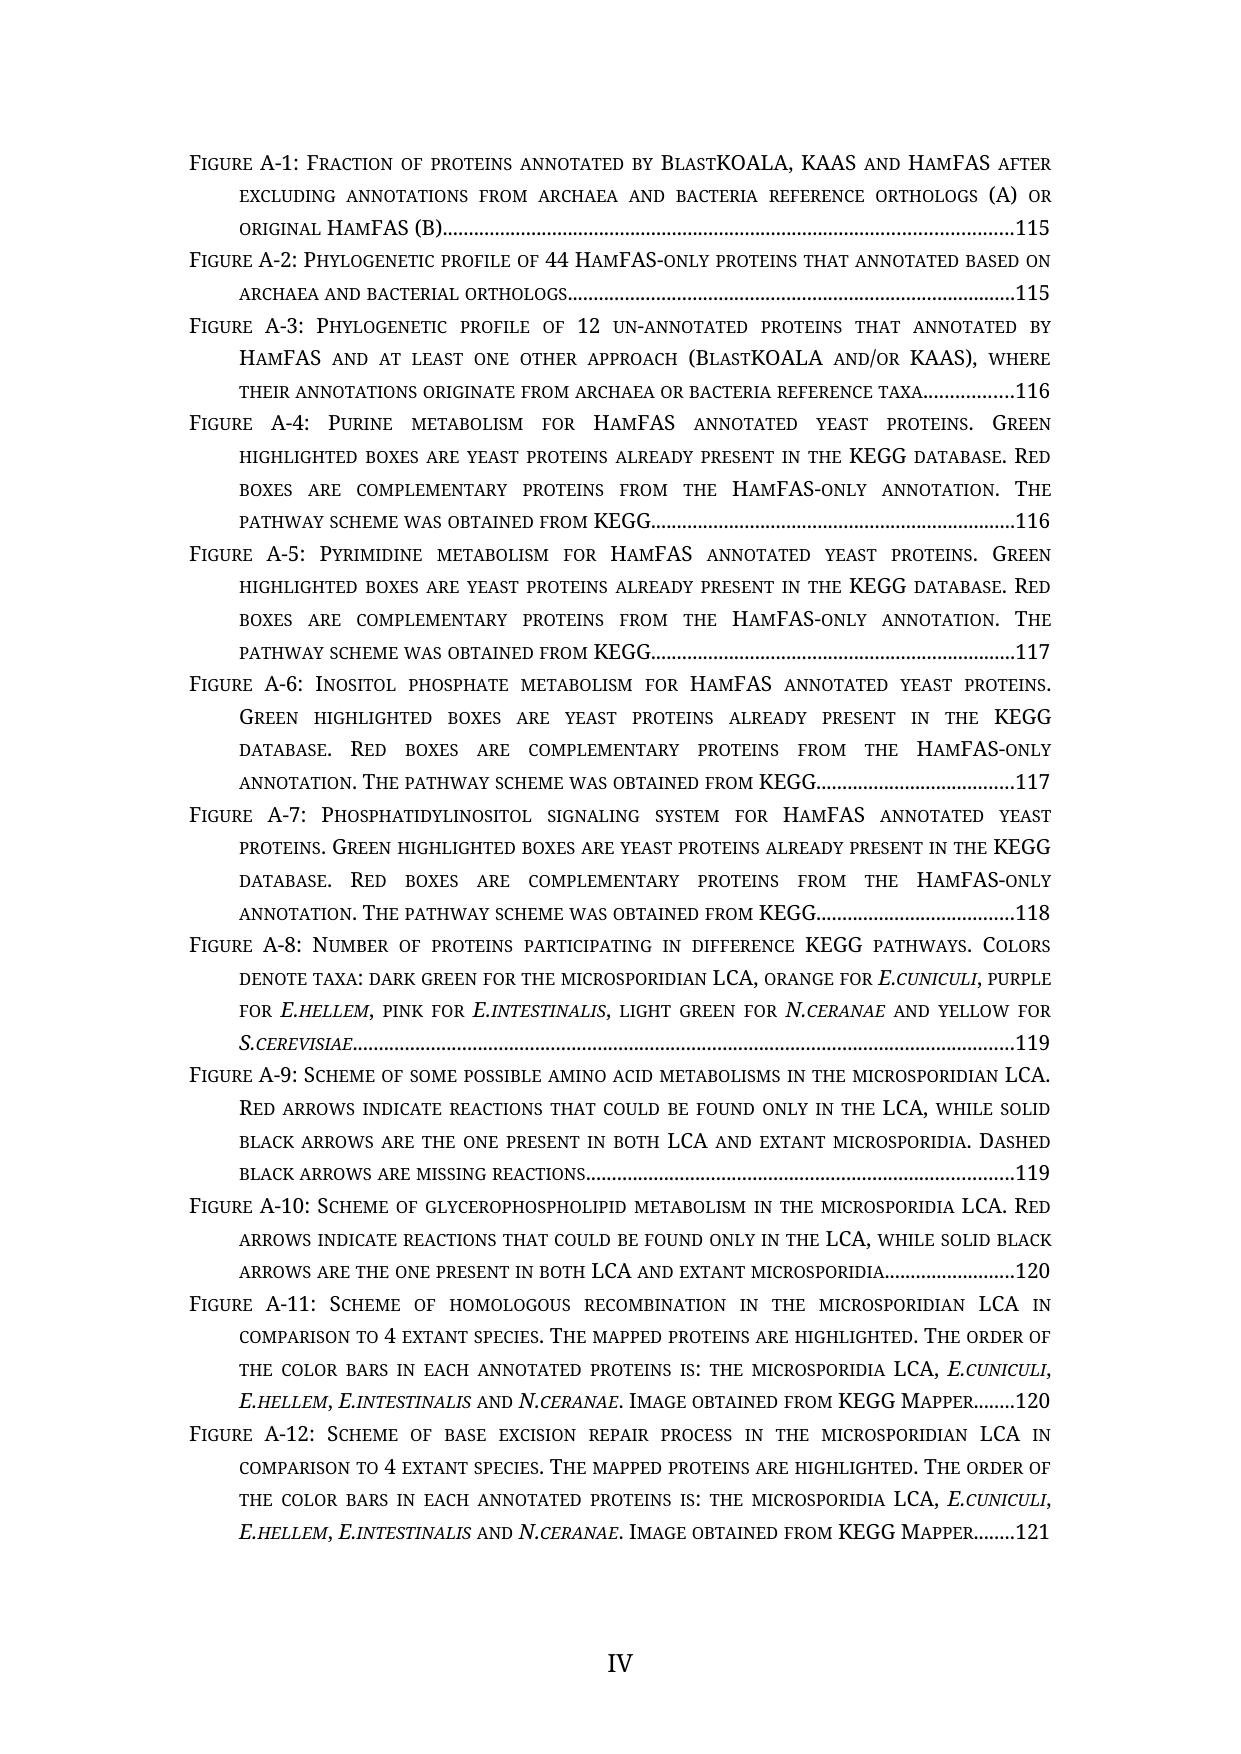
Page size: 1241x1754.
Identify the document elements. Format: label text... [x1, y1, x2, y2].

text Figure A-5: Pyrimidine metabolism for HamFAS annotated yeast proteins. Green highlighted boxes are yeast proteins already present in the KEGG database. Red boxes are complementary proteins from the HamFAS-only annotation. The pathway scheme was obtained from KEGG. 117 [189, 539, 1051, 665]
text Figure A-9: Scheme of some possible amino acid metabolisms in the microsporidian LCA. Red arrows indicate reactions that could be found only in the LCA, while solid black arrows are the one present in both LCA and extant microsporidia. Dashed black arrows are missing reactions. 119 [189, 1061, 1051, 1187]
text Figure A-4: Purine metabolism for HamFAS annotated yeast proteins. Green highlighted boxes are yeast proteins already present in the KEGG database. Red boxes are complementary proteins from the HamFAS-only annotation. The pathway scheme was obtained from KEGG. 116 [189, 408, 1051, 535]
text Figure A-8: Number of proteins participating in difference KEGG pathways. Colors denote taxa: dark green for the microsporidian LCA, orange for E.cuniculi, purple for E.hellem, pink for E.intestinalis, light green for N.ceranae and yellow for S.cerevisiae. 119 [189, 930, 1051, 1056]
text Figure A-1: Fraction of proteins annotated by BlastKOALA, KAAS and HamFAS after excluding annotations from archaea and bacteria reference orthologs (A) or original HamFAS (B) 115 [189, 148, 1051, 241]
text Figure A-2: Phylogenetic profile of 44 HamFAS-only proteins that annotated based on archaea and bacterial orthologs. 115 [189, 246, 1051, 307]
text Figure A-6: Inositol phosphate metabolism for HamFAS annotated yeast proteins. Green highlighted boxes are yeast proteins already present in the KEGG database. Red boxes are complementary proteins from the HamFAS-only annotation. The pathway scheme was obtained from KEGG. 117 [189, 669, 1051, 796]
text Figure A-3: Phylogenetic profile of 12 un-annotated proteins that annotated by HamFAS and at least one other approach (BlastKOALA and/or KAAS), where their annotations originate from archaea or bacteria reference taxa. 116 [189, 311, 1051, 404]
text Figure A-11: Scheme of homologous recombination in the microsporidian LCA in comparison to 4 extant species. The mapped proteins are highlighted. The order of the color bars in each annotated proteins is: the microsporidia LCA, E.cuniculi, E.hellem, E.intestinalis and N.ceranae. Image obtained from KEGG Mapper. 120 [189, 1289, 1051, 1415]
text Figure A-7: Phosphatidylinositol signaling system for HamFAS annotated yeast proteins. Green highlighted boxes are yeast proteins already present in the KEGG database. Red boxes are complementary proteins from the HamFAS-only annotation. The pathway scheme was obtained from KEGG. 118 [189, 800, 1051, 926]
text Figure A-12: Scheme of base excision repair process in the microsporidian LCA in comparison to 4 extant species. The mapped proteins are highlighted. The order of the color bars in each annotated proteins is: the microsporidia LCA, E.cuniculi, E.hellem, E.intestinalis and N.ceranae. Image obtained from KEGG Mapper. 121 [189, 1419, 1051, 1546]
text Figure A-10: Scheme of glycerophospholipid metabolism in the microsporidia LCA. Red arrows indicate reactions that could be found only in the LCA, while solid black arrows are the one present in both LCA and extant microsporidia. 120 [189, 1191, 1051, 1285]
